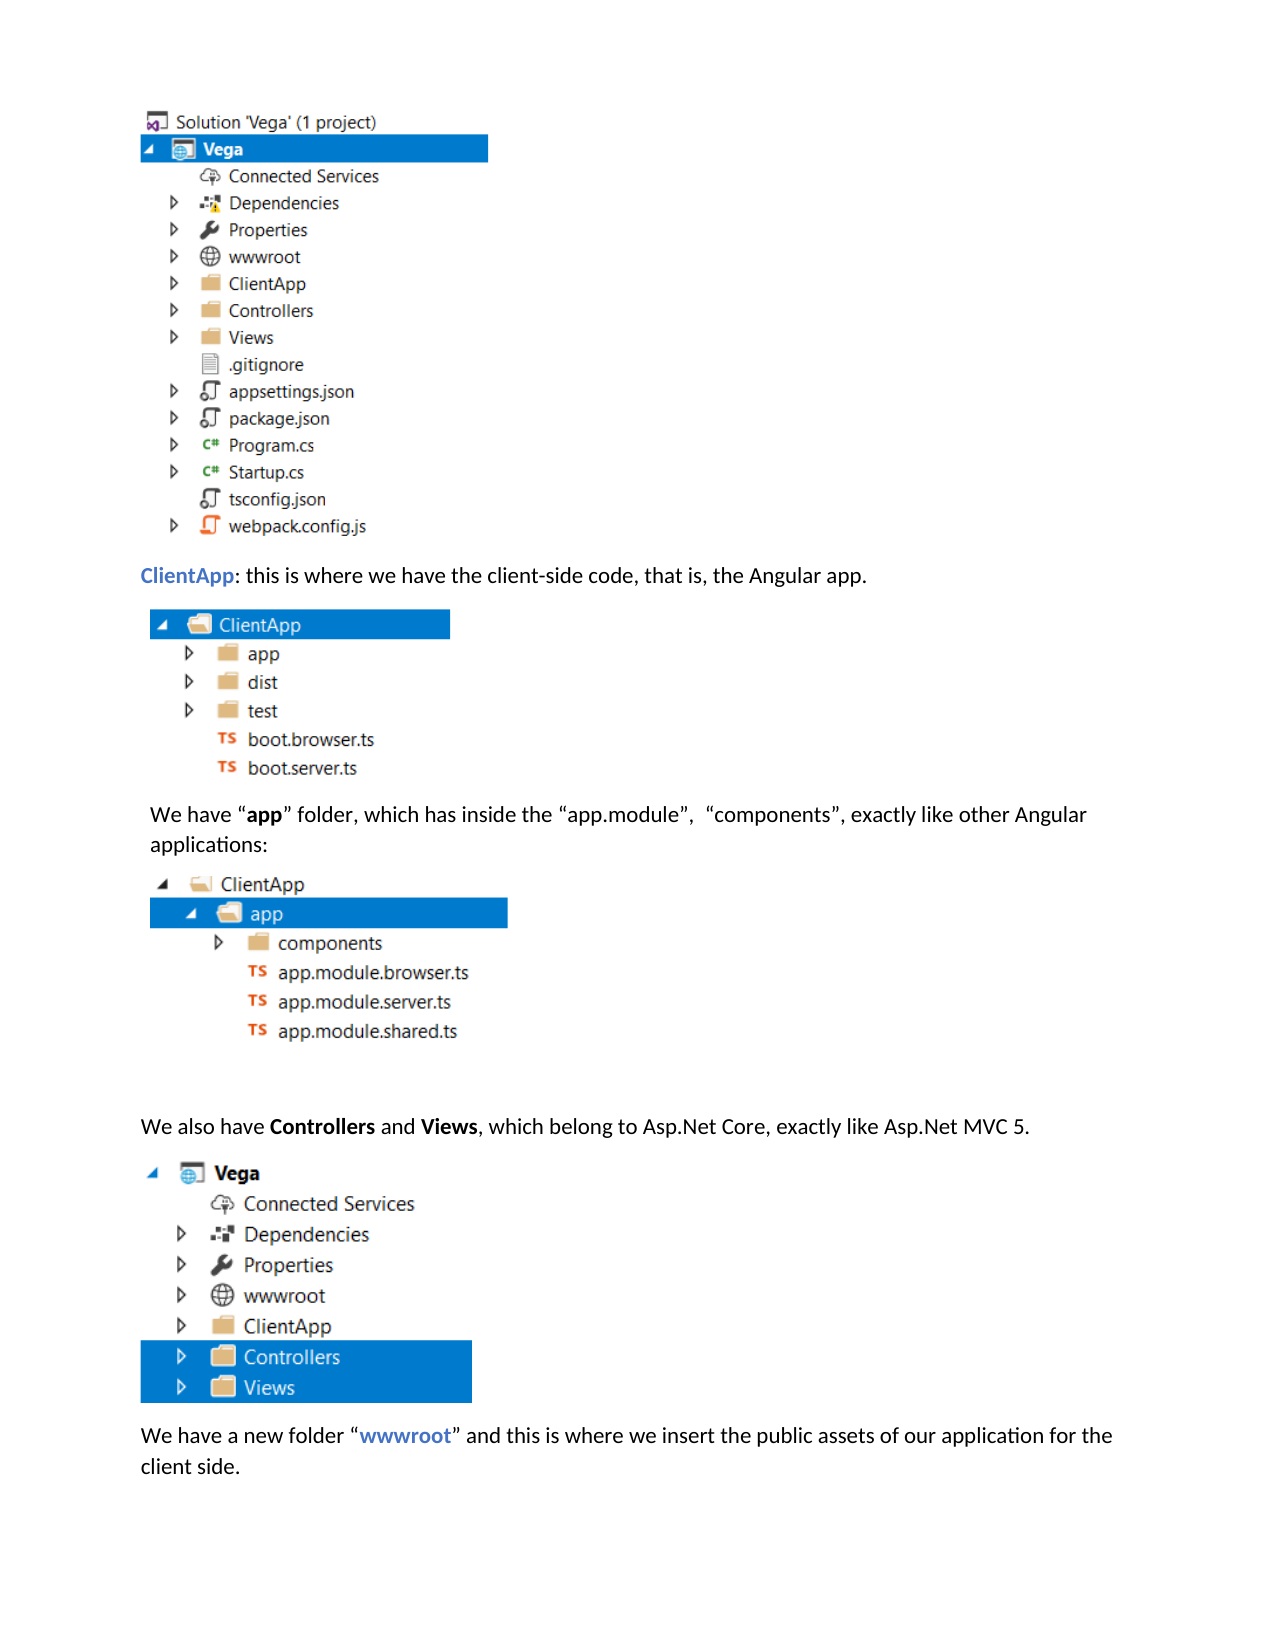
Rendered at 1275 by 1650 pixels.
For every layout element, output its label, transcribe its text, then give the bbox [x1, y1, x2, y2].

text ClientApp: this is where we have the client-side code, that is, the Angular app. [141, 561, 1125, 589]
picture [140, 105, 489, 543]
text We also have Controllers and Views, which belong to Asp.Net Core, exactly like Asp.Net MVC 5. [141, 1112, 1125, 1141]
text We have a new folder “wwwroot” and this is where we insert the public assets of our application for the client side. [141, 1422, 1125, 1480]
picture [150, 876, 508, 1047]
picture [150, 608, 451, 781]
text We have “app” folder, which has inside the “app.module”, “components”, exactly like other Angular applications: [150, 800, 1125, 858]
picture [140, 1159, 472, 1403]
